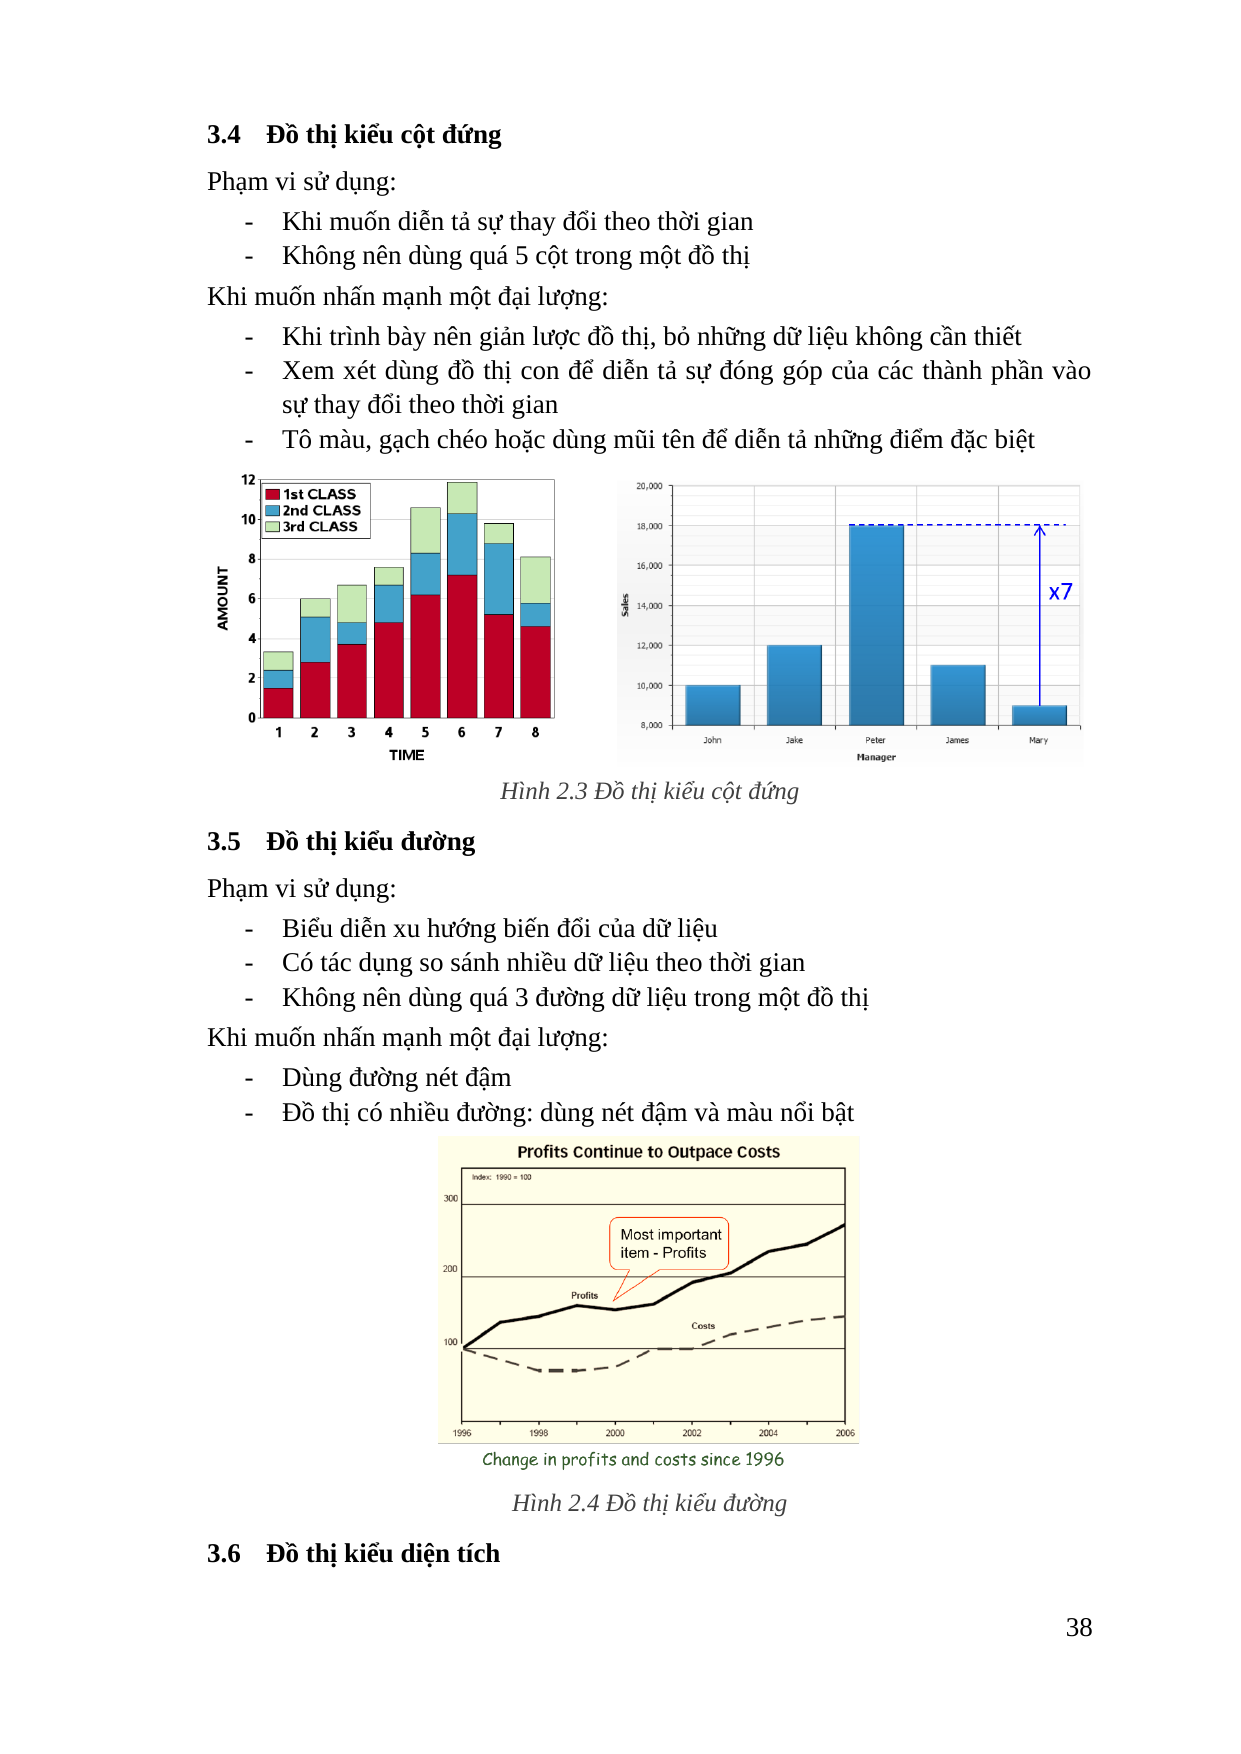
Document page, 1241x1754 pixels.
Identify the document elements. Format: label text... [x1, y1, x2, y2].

list Dùng đường nét đậm [244, 1062, 1092, 1093]
list Biểu diễn xu hướng biến đổi của dữ liệu [244, 912, 1092, 943]
list Khi trình bày nên giản lược đồ thị, bỏ những dữ liệu không cần thiết [244, 320, 1092, 351]
subtitle Đồ thị kiểu cột đứng [207, 118, 1092, 149]
picture [438, 1136, 862, 1479]
text Khi muốn nhấn mạnh một đại lượng: [207, 280, 1092, 311]
list Không nên dùng quá 5 cột trong một đồ thị [244, 239, 1092, 271]
text Khi muốn nhấn mạnh một đại lượng: [207, 1021, 1092, 1052]
picture [206, 463, 563, 767]
list Đồ thị có nhiều đường: dùng nét đậm và màu nổi bật [244, 1096, 1092, 1127]
subtitle Đồ thị kiểu diện tích [207, 1538, 1092, 1569]
list Xem xét dùng đồ thị con để diễn tả sự đóng góp của các thành phần vào sự thay đổi theo thời gian [244, 354, 1092, 420]
list Không nên dùng quá 3 đường dữ liệu trong một đồ thị [244, 981, 1092, 1012]
text Phạm vi sử dụng: [207, 872, 1092, 903]
subtitle Đồ thị kiểu đường [207, 825, 1092, 856]
picture [617, 480, 1084, 767]
list Khi muốn diễn tả sự thay đổi theo thời gian [244, 205, 1092, 236]
list Có tác dụng so sánh nhiều dữ liệu theo thời gian [244, 947, 1092, 978]
text Phạm vi sử dụng: [207, 165, 1092, 196]
list Tô màu, gạch chéo hoặc dùng mũi tên để diễn tả những điểm đặc biệt [244, 423, 1092, 454]
